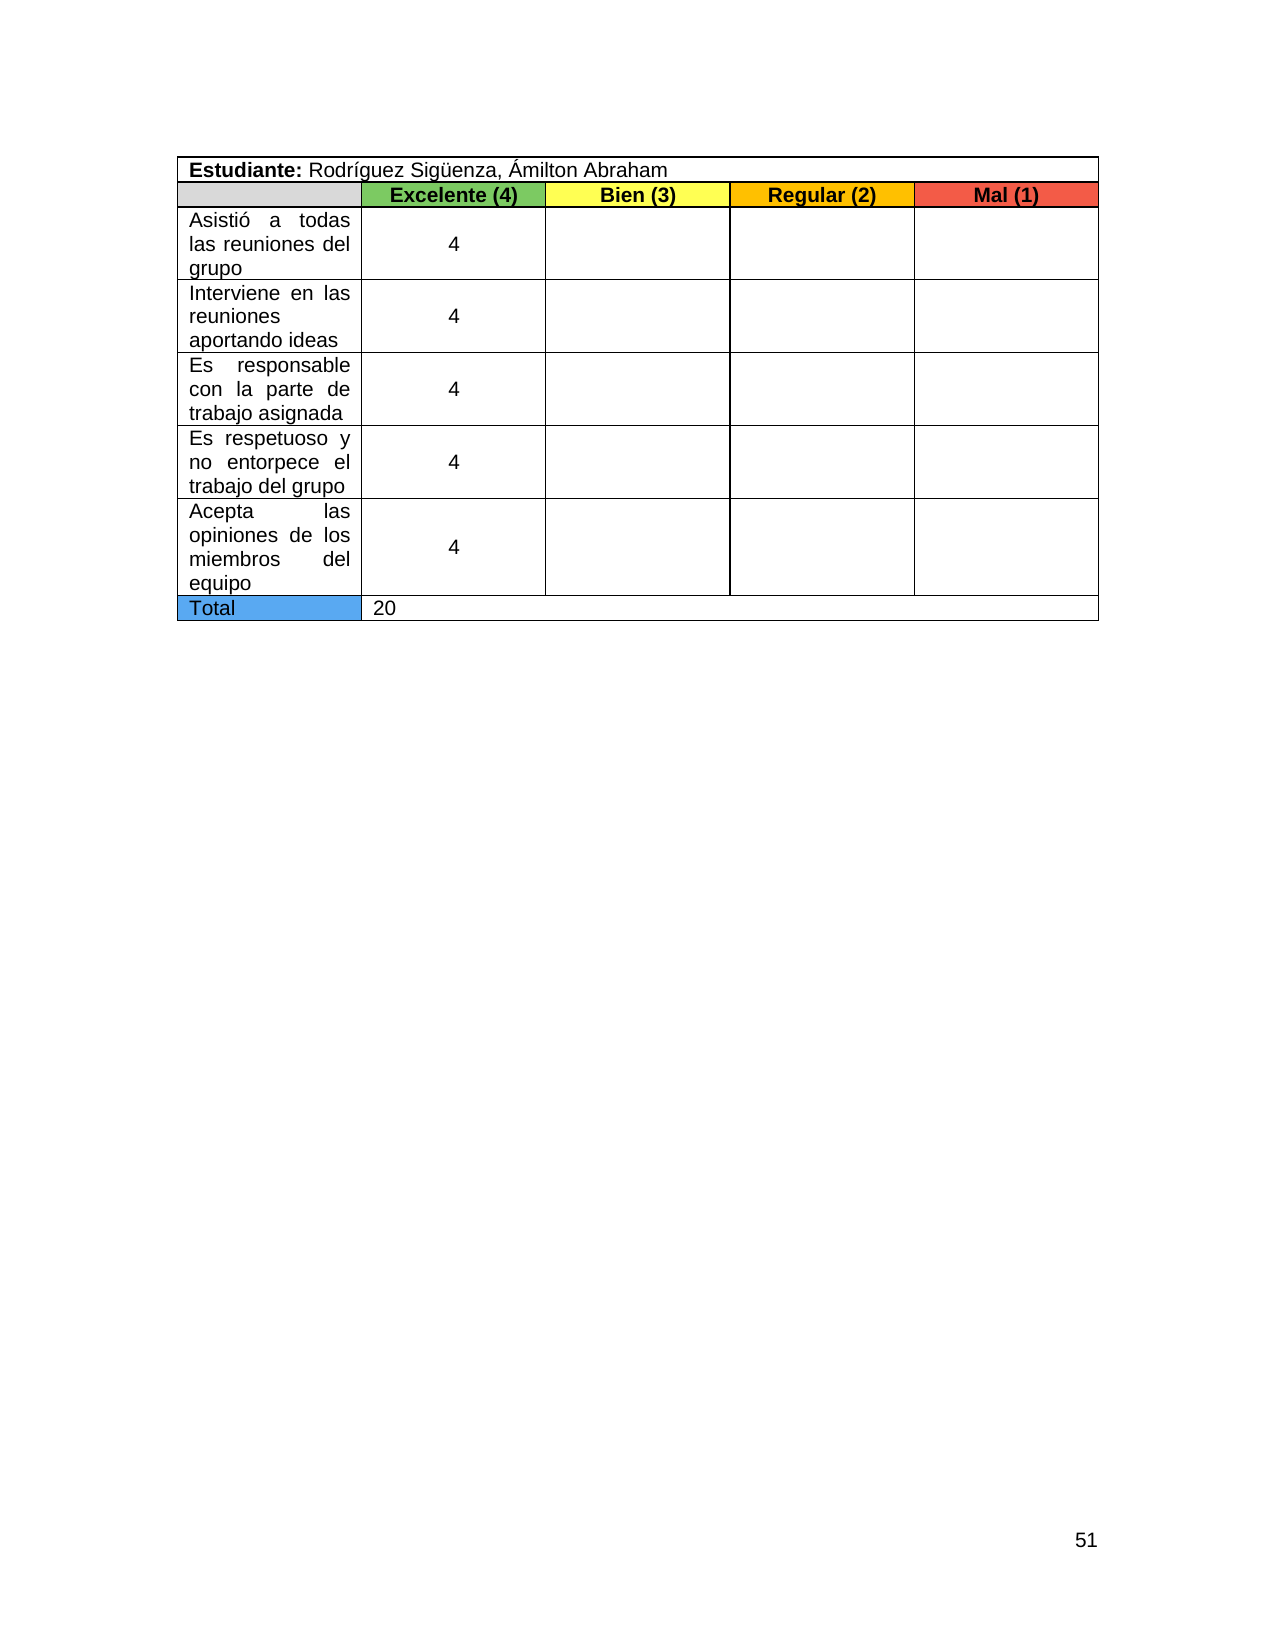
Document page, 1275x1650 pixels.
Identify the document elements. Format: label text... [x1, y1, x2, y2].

table_header Estudiante: Rodríguez Sigüenza, Ámilton Abraham [178, 158, 1098, 181]
table_cell Es respetuoso y no entorpece el trabajo del grupo [178, 426, 361, 498]
table_cell [731, 353, 914, 425]
table_cell Asistió a todas las reuniones del grupo [178, 208, 361, 279]
table_cell 4 [362, 280, 545, 352]
table_cell [731, 499, 914, 595]
table_cell [546, 280, 729, 352]
table_cell Total [178, 596, 361, 620]
table_cell 4 [362, 426, 545, 498]
table_cell [178, 183, 361, 206]
table_cell [915, 280, 1098, 352]
table_cell [731, 208, 914, 279]
table_cell Regular (2) [731, 183, 914, 206]
table_cell Bien (3) [546, 183, 729, 206]
table_cell Acepta las opiniones de los miembros del equipo [178, 499, 361, 595]
table_cell [915, 426, 1098, 498]
table_cell 4 [362, 353, 545, 425]
table_cell [731, 426, 914, 498]
table_cell [546, 208, 729, 279]
table_cell 4 [362, 499, 545, 595]
table_cell Es responsable con la parte de trabajo asignada [178, 353, 361, 425]
table_cell [915, 499, 1098, 595]
table_cell [546, 426, 729, 498]
table_cell Interviene en las reuniones aportando ideas [178, 280, 361, 352]
table_cell [915, 353, 1098, 425]
table_cell [915, 208, 1098, 279]
table_cell 4 [362, 208, 545, 279]
table_cell 20 [362, 596, 1098, 620]
table_cell [546, 499, 729, 595]
table_cell [546, 353, 729, 425]
table_cell Mal (1) [915, 183, 1098, 206]
table_cell [731, 280, 914, 352]
table_cell Excelente (4) [362, 183, 545, 206]
